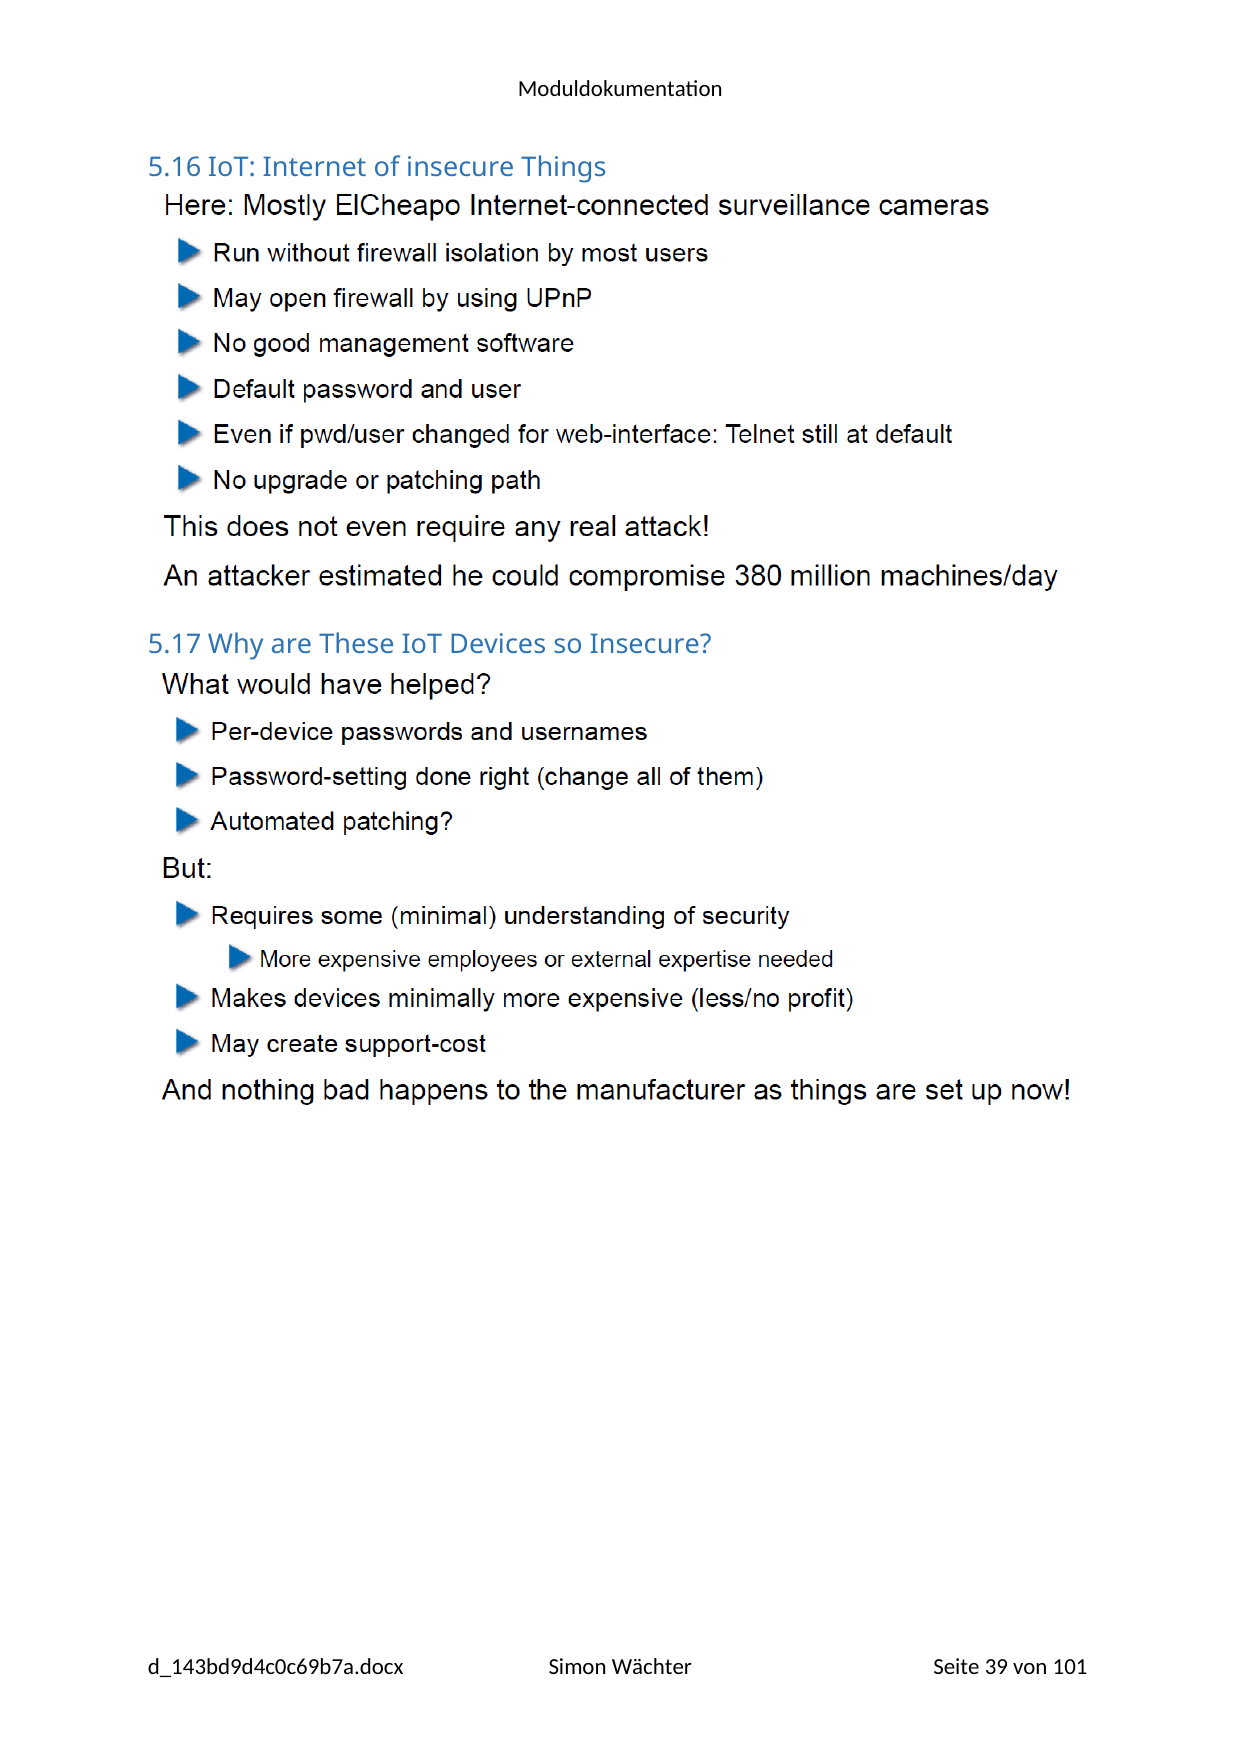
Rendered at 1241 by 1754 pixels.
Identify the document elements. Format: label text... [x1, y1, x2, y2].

picture [147, 664, 1093, 1123]
picture [147, 187, 1093, 606]
subtitle IoT: Internet of insecure Things [148, 148, 1093, 184]
subtitle Why are These IoT Devices so Insecure? [148, 625, 1093, 662]
